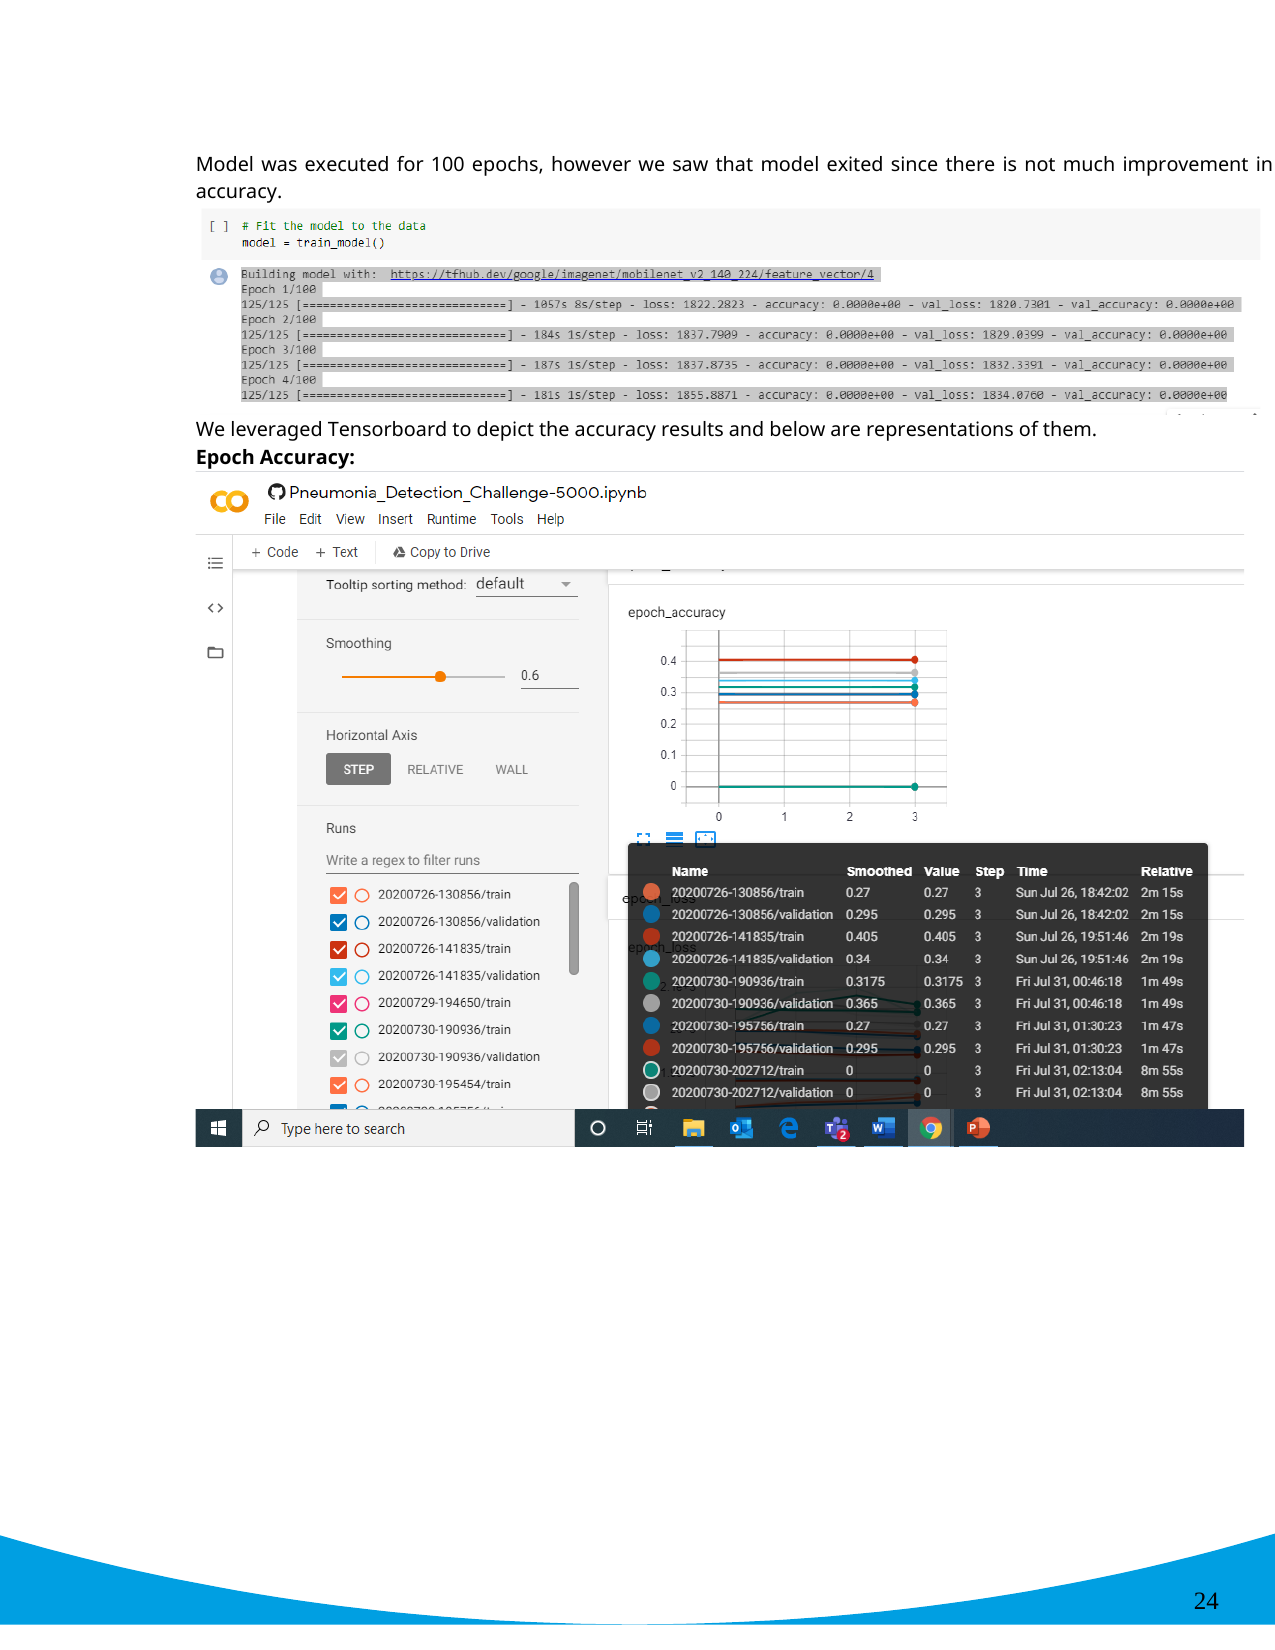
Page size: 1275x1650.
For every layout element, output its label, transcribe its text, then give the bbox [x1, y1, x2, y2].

subtitle Epoch Accuracy: [196, 443, 1275, 470]
picture [195, 471, 1245, 1147]
picture [195, 204, 1261, 415]
subtitle We leveraged Tensorboard to depict the accuracy results and below are representations of them. [196, 416, 1275, 442]
subtitle Model was executed for 100 epochs, however we saw that model exited since there is not much improvement in accuracy. [150, 150, 1275, 204]
